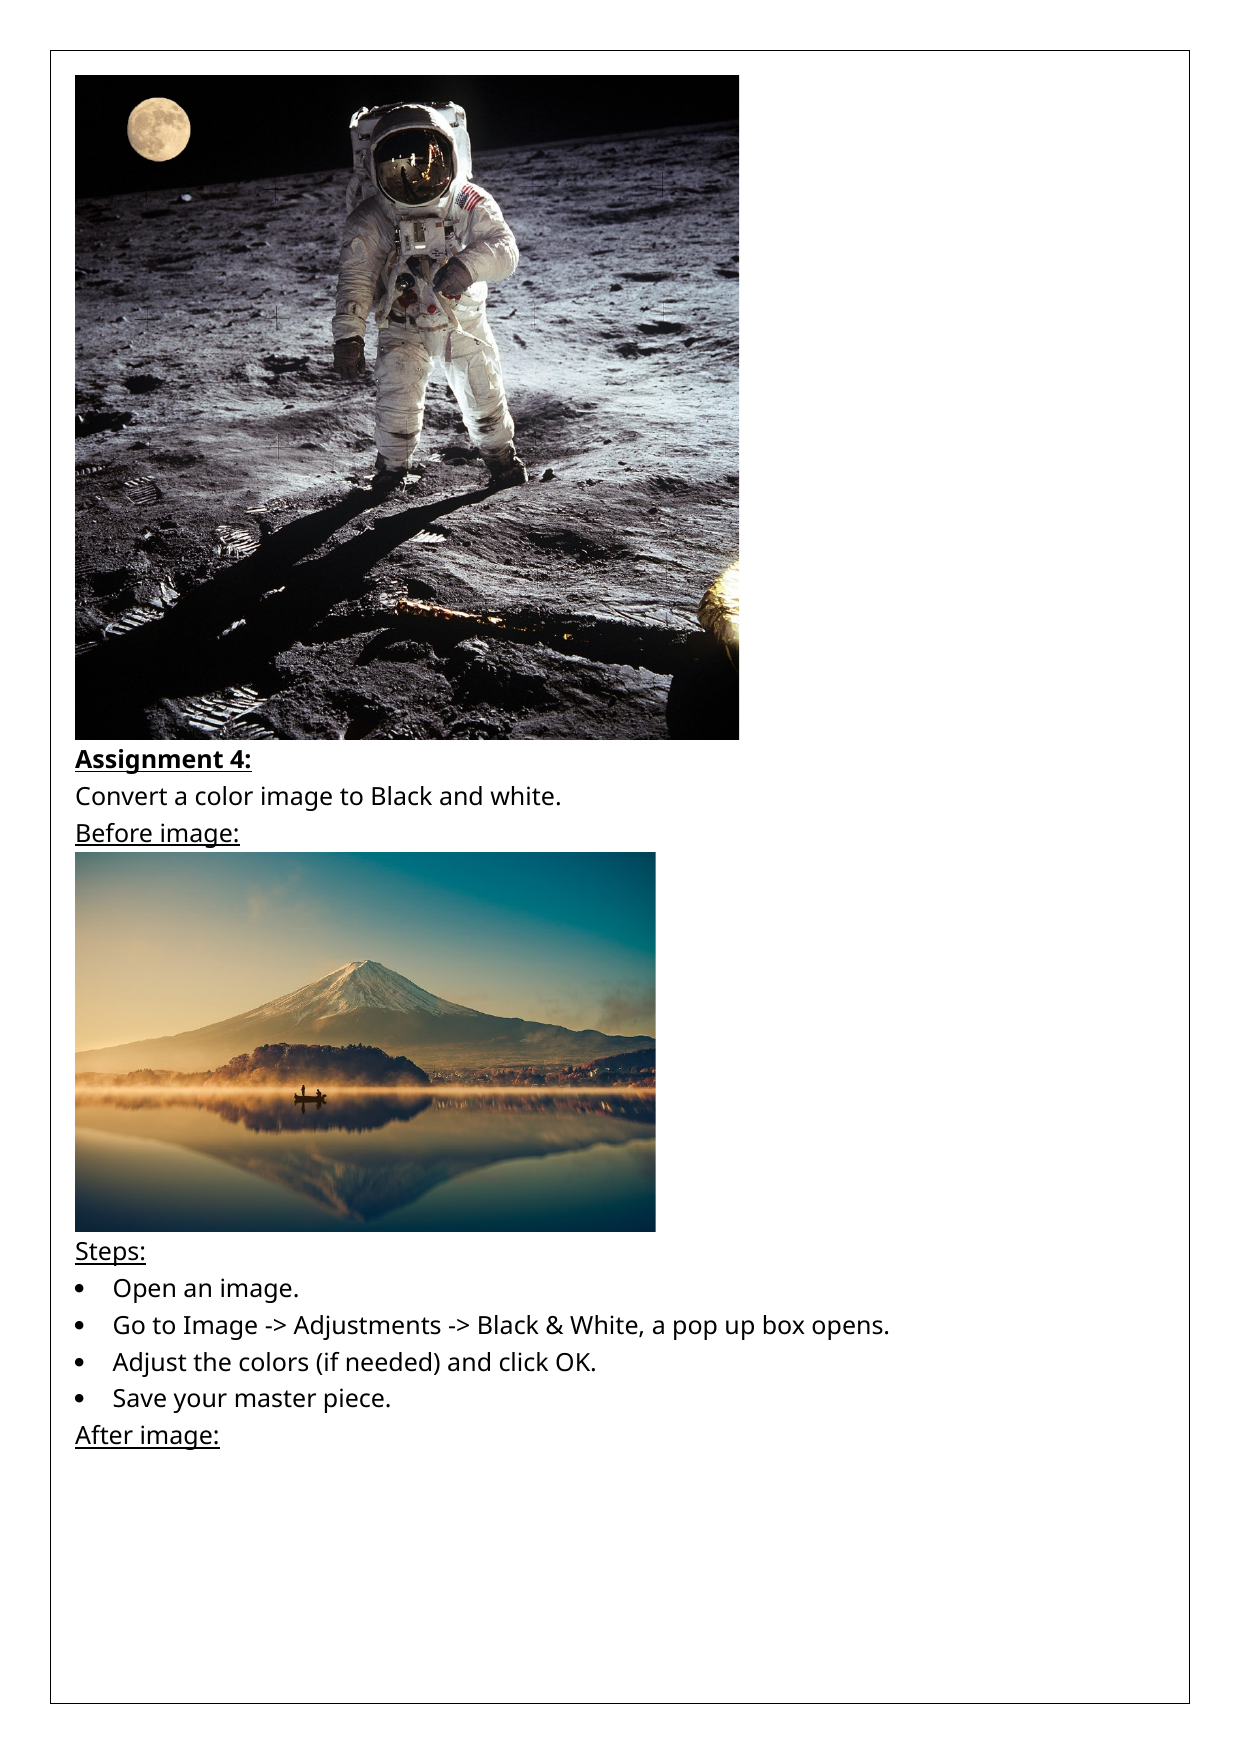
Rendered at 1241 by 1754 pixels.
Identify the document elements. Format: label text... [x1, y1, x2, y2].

text Steps: [75, 1234, 1165, 1268]
picture [75, 75, 740, 740]
list Save your master piece. [75, 1381, 1165, 1415]
text After image: [75, 1418, 1165, 1452]
list Adjust the colors (if needed) and click OK. [75, 1344, 1165, 1378]
text Before image: [75, 815, 1165, 849]
list Open an image. [75, 1271, 1165, 1305]
list Go to Image -> Adjustments -> Black & White, a pop up box opens. [75, 1308, 1165, 1342]
text Convert a color image to Black and white. [75, 778, 1165, 813]
picture [620, 1221, 656, 1232]
text Assignment 4: [75, 742, 1165, 776]
picture [75, 852, 656, 1232]
